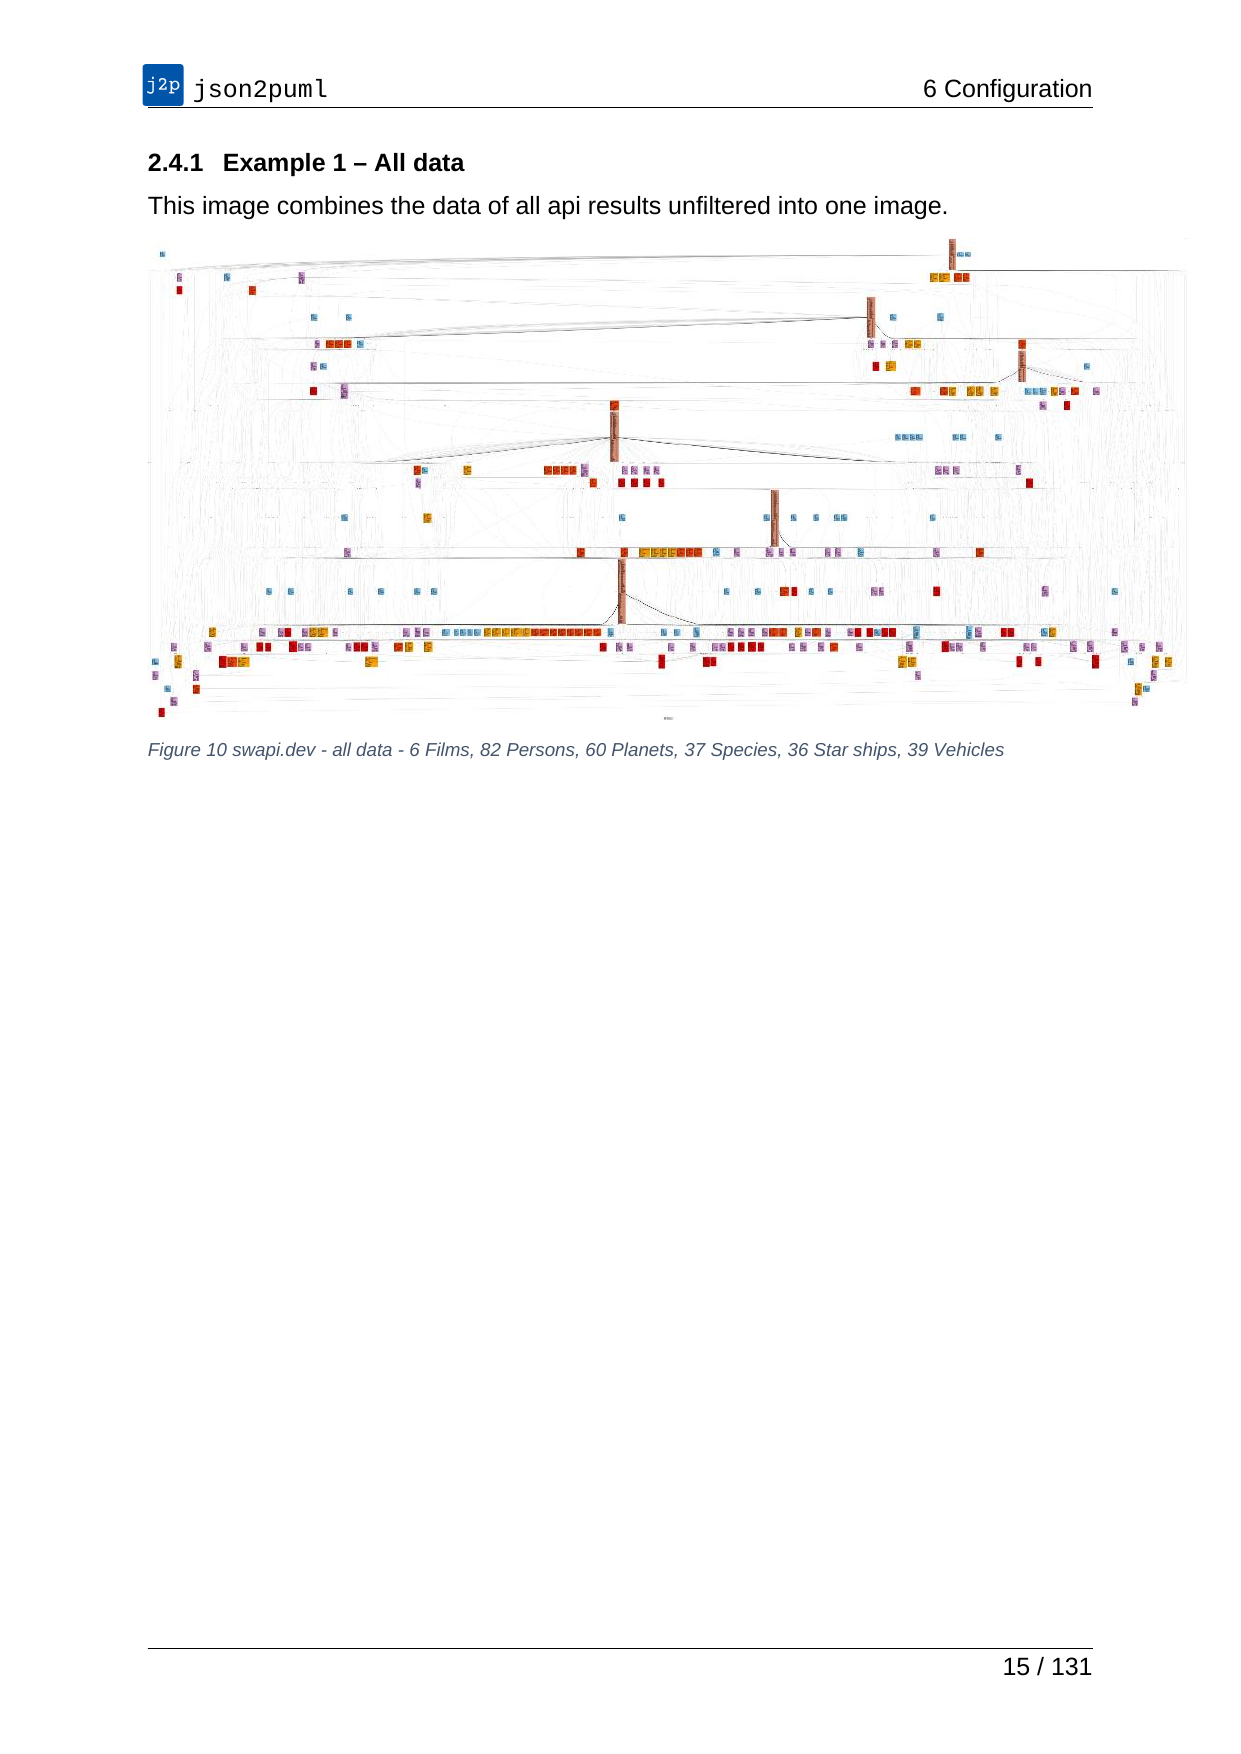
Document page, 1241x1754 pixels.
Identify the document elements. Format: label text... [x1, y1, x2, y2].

picture [147, 238, 1189, 720]
picture [142, 64, 184, 106]
text This image combines the data of all api results unfiltered into one image. [148, 191, 1093, 220]
text Figure 10 swapi.dev - all data - 6 Films, 82 Persons, 60 Planets, 37 Species, 36 Star ships, 39 Vehicles [148, 739, 1093, 761]
subtitle Example 1 – All data [148, 148, 1093, 176]
